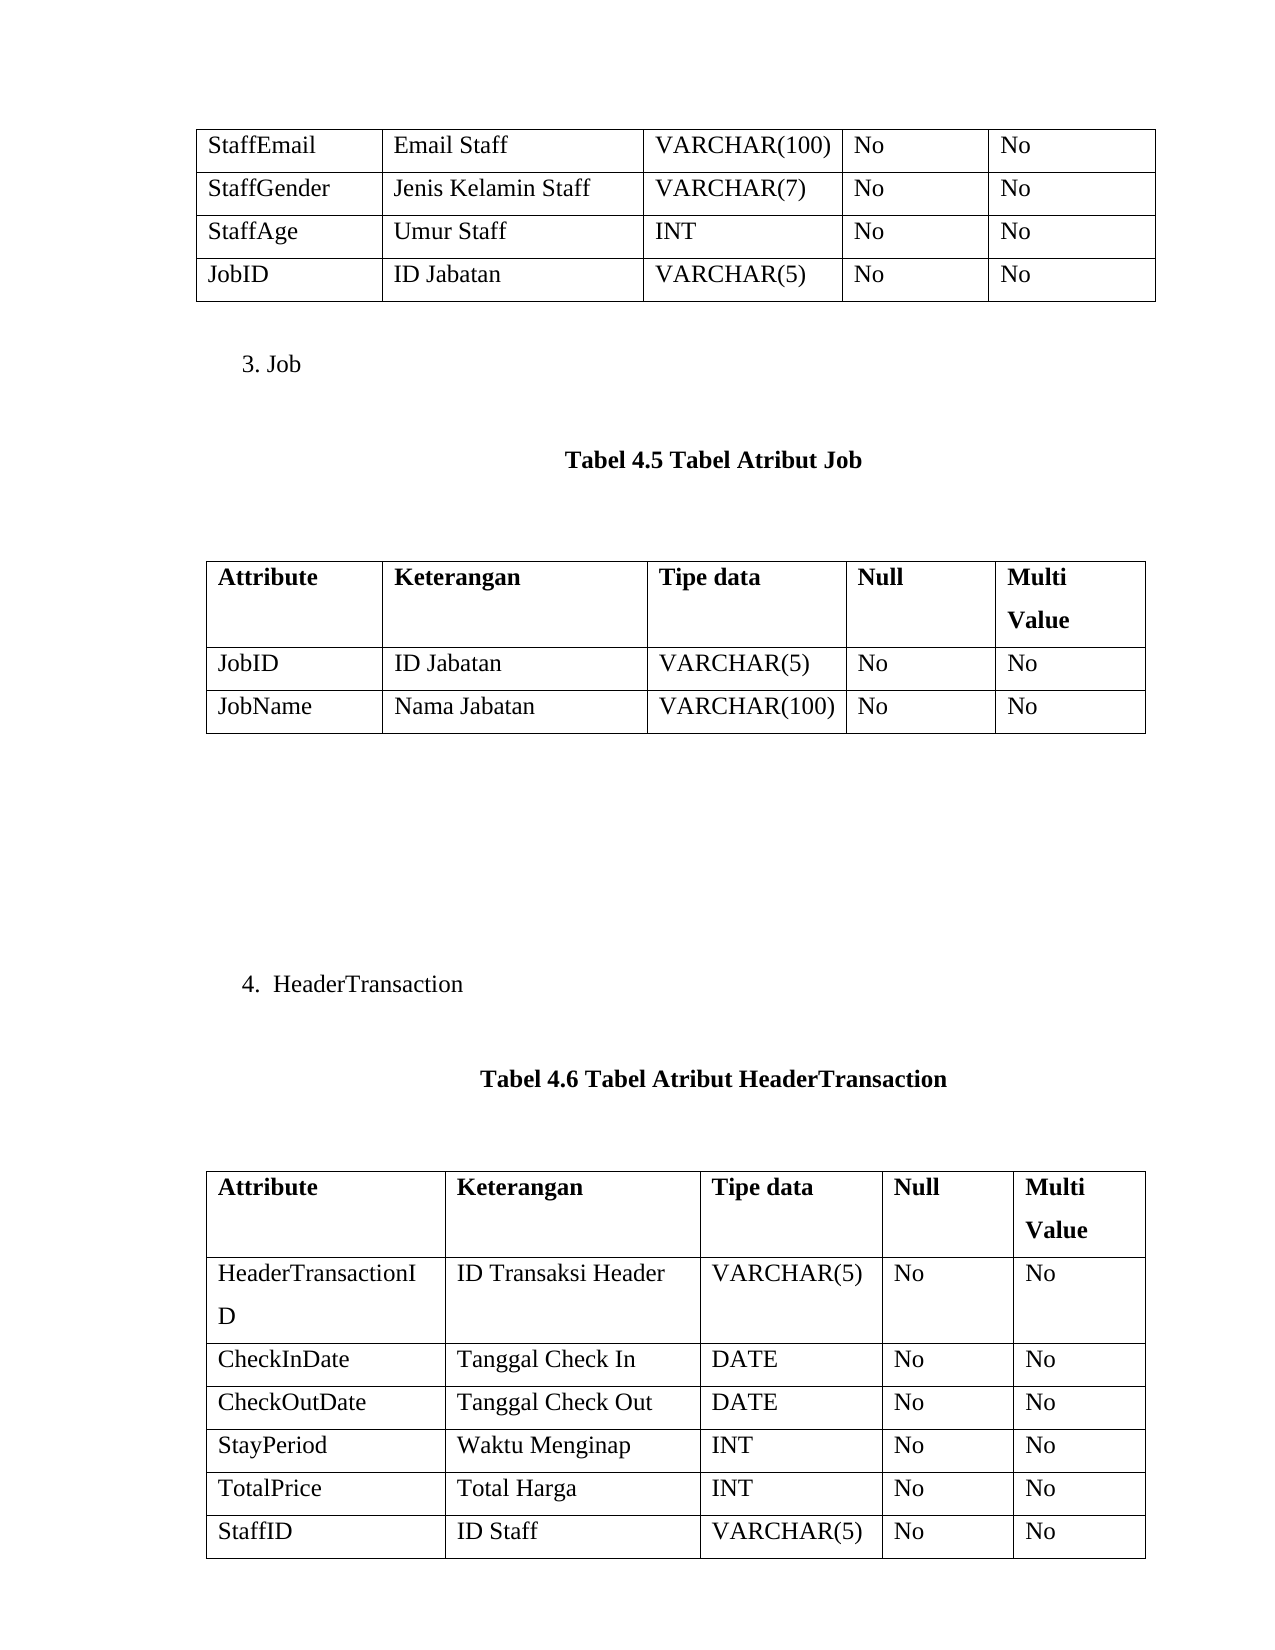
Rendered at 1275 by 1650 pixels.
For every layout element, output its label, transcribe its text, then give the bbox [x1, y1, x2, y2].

table_cell TotalPrice [207, 1473, 445, 1515]
table_header Attribute [207, 1172, 445, 1257]
table_cell ID Staff [446, 1516, 700, 1558]
text 3. Job [167, 349, 1185, 378]
table_cell JobID [197, 259, 382, 301]
table_cell Jenis Kelamin Staff [383, 173, 643, 215]
table_cell Waktu Menginap [446, 1430, 700, 1472]
table_cell INT [644, 216, 842, 258]
table_cell No [883, 1387, 1013, 1429]
table_cell VARCHAR(100) [648, 691, 846, 733]
table_cell JobID [207, 648, 382, 690]
table_header Tipe data [648, 562, 846, 647]
table_cell No [1014, 1258, 1145, 1343]
table_cell ID Transaksi Header [446, 1258, 700, 1343]
table_cell No [843, 130, 988, 172]
table_cell No [1014, 1344, 1145, 1386]
table_header Keterangan [446, 1172, 700, 1257]
table_cell VARCHAR(5) [701, 1516, 882, 1558]
table_cell StaffEmail [197, 130, 382, 172]
table_cell No [996, 691, 1145, 733]
table_cell VARCHAR(7) [644, 173, 842, 215]
table_cell No [847, 648, 995, 690]
table_cell HeaderTransactionID [207, 1258, 445, 1343]
table_cell StayPeriod [207, 1430, 445, 1472]
table_cell VARCHAR(5) [701, 1258, 882, 1343]
table_cell Nama Jabatan [383, 691, 647, 733]
table_cell No [989, 259, 1155, 301]
table_cell No [996, 648, 1145, 690]
table_cell No [883, 1344, 1013, 1386]
table_cell No [843, 216, 988, 258]
table_cell INT [701, 1473, 882, 1515]
table_cell No [883, 1430, 1013, 1472]
table_cell No [1014, 1473, 1145, 1515]
table_cell Tanggal Check In [446, 1344, 700, 1386]
table_header Multi Value [1014, 1172, 1145, 1257]
text Tabel 4.6 Tabel Atribut HeaderTransaction [167, 1064, 1185, 1093]
table_cell No [843, 259, 988, 301]
table_cell ID Jabatan [383, 259, 643, 301]
table_header Keterangan [383, 562, 647, 647]
table_cell Umur Staff [383, 216, 643, 258]
text 4. HeaderTransaction [167, 969, 1185, 998]
table_cell VARCHAR(5) [644, 259, 842, 301]
table_cell Total Harga [446, 1473, 700, 1515]
table_header Multi Value [996, 562, 1145, 647]
table_cell No [1014, 1387, 1145, 1429]
table_cell Tanggal Check Out [446, 1387, 700, 1429]
table_cell No [847, 691, 995, 733]
table_header Null [883, 1172, 1013, 1257]
table_cell INT [701, 1430, 882, 1472]
table_cell StaffGender [197, 173, 382, 215]
table_header Null [847, 562, 995, 647]
table_cell No [1014, 1516, 1145, 1558]
table_header Attribute [207, 562, 382, 647]
table_header Tipe data [701, 1172, 882, 1257]
table_cell No [989, 216, 1155, 258]
table_cell No [843, 173, 988, 215]
table_cell No [989, 173, 1155, 215]
table_cell ID Jabatan [383, 648, 647, 690]
table_cell No [883, 1516, 1013, 1558]
table_cell VARCHAR(100) [644, 130, 842, 172]
table_cell DATE [701, 1387, 882, 1429]
table_cell No [989, 130, 1155, 172]
table_cell DATE [701, 1344, 882, 1386]
text Tabel 4.5 Tabel Atribut Job [167, 445, 1185, 474]
table_cell StaffID [207, 1516, 445, 1558]
table_cell VARCHAR(5) [648, 648, 846, 690]
table_cell Email Staff [383, 130, 643, 172]
table_cell No [883, 1473, 1013, 1515]
table_cell StaffAge [197, 216, 382, 258]
table_cell No [1014, 1430, 1145, 1472]
table_cell No [883, 1258, 1013, 1343]
table_cell JobName [207, 691, 382, 733]
table_cell CheckInDate [207, 1344, 445, 1386]
table_cell CheckOutDate [207, 1387, 445, 1429]
